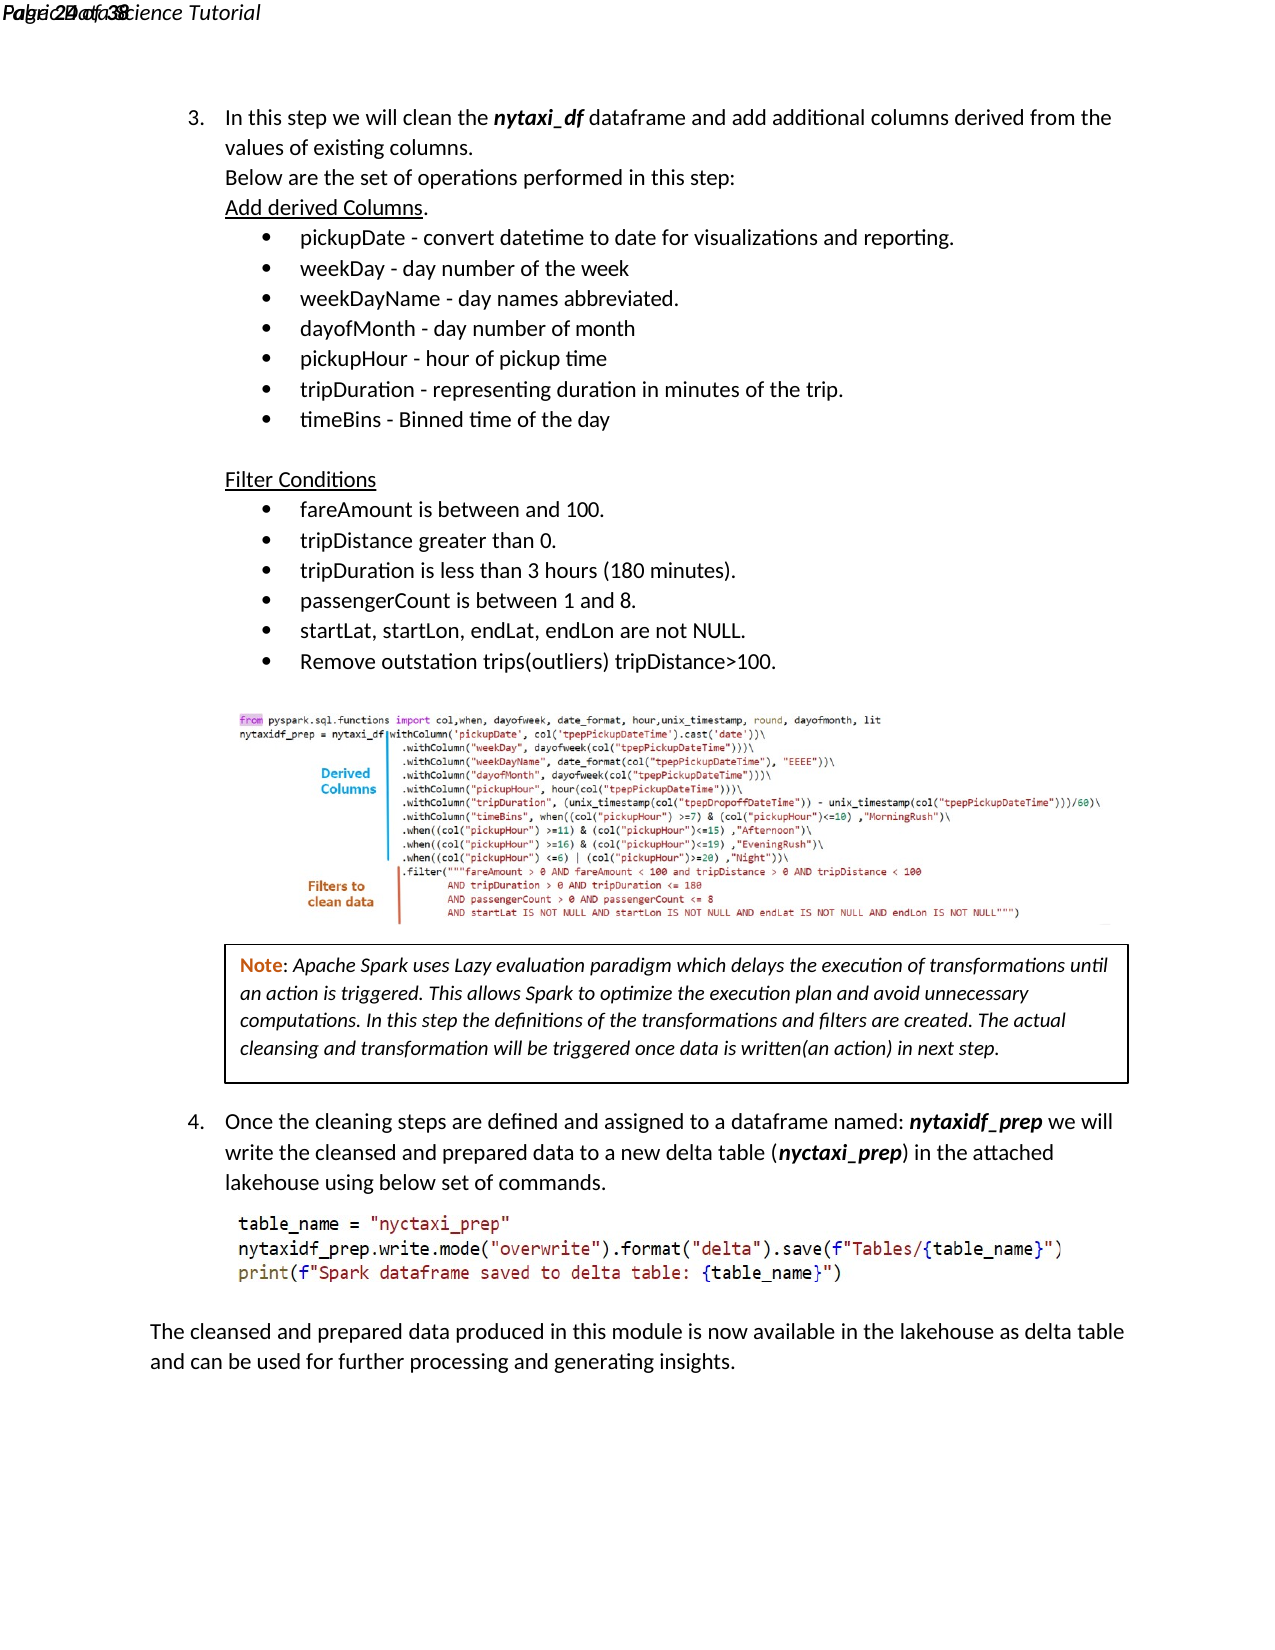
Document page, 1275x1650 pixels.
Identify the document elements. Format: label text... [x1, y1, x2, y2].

list weekDay - day number of the week [262, 254, 1210, 282]
list pickupDate - convert datetime to date for visualizations and reporting. [262, 223, 1210, 252]
list pickupHour - hour of pickup time [262, 344, 1210, 372]
list tripDistance greater than 0. [262, 526, 1210, 554]
list Once the cleaning steps are defined and assigned to a dataframe named: nytaxidf_prep we will write the cleansed and prepared data to a new delta table (nyctaxi_prep) in the attached lakehouse using below set of commands. [187, 963, 1114, 1196]
text The cleansed and prepared data produced in this module is now available in the lakehouse as delta table and can be used for further processing and generating insights. [150, 1317, 1137, 1375]
text Add derived Columns. [225, 193, 1210, 221]
picture [239, 713, 1111, 925]
list dayofMonth - day number of month [262, 314, 1210, 342]
text Below are the set of operations performed in this step: [225, 163, 1210, 191]
picture [238, 1215, 1061, 1282]
list fareAmount is between and 100. [262, 495, 1210, 523]
list passengerCount is between 1 and 8. [262, 586, 1210, 614]
list In this step we will clean the nytaxi_df dataframe and add additional columns derived from the values of existing columns. [187, 103, 1112, 161]
list timeBins - Binned time of the day [262, 405, 1210, 433]
list startLat, startLon, endLat, endLon are not NULL. [262, 616, 1210, 644]
list Remove outstation trips(outliers) tripDistance>100. [262, 647, 1210, 675]
list weekDayName - day names abbreviated. [262, 284, 1210, 312]
list tripDuration is less than 3 hours (180 minutes). [262, 556, 1210, 584]
text Filter Conditions [225, 465, 1210, 493]
list tripDuration - representing duration in minutes of the trip. [262, 375, 1210, 403]
